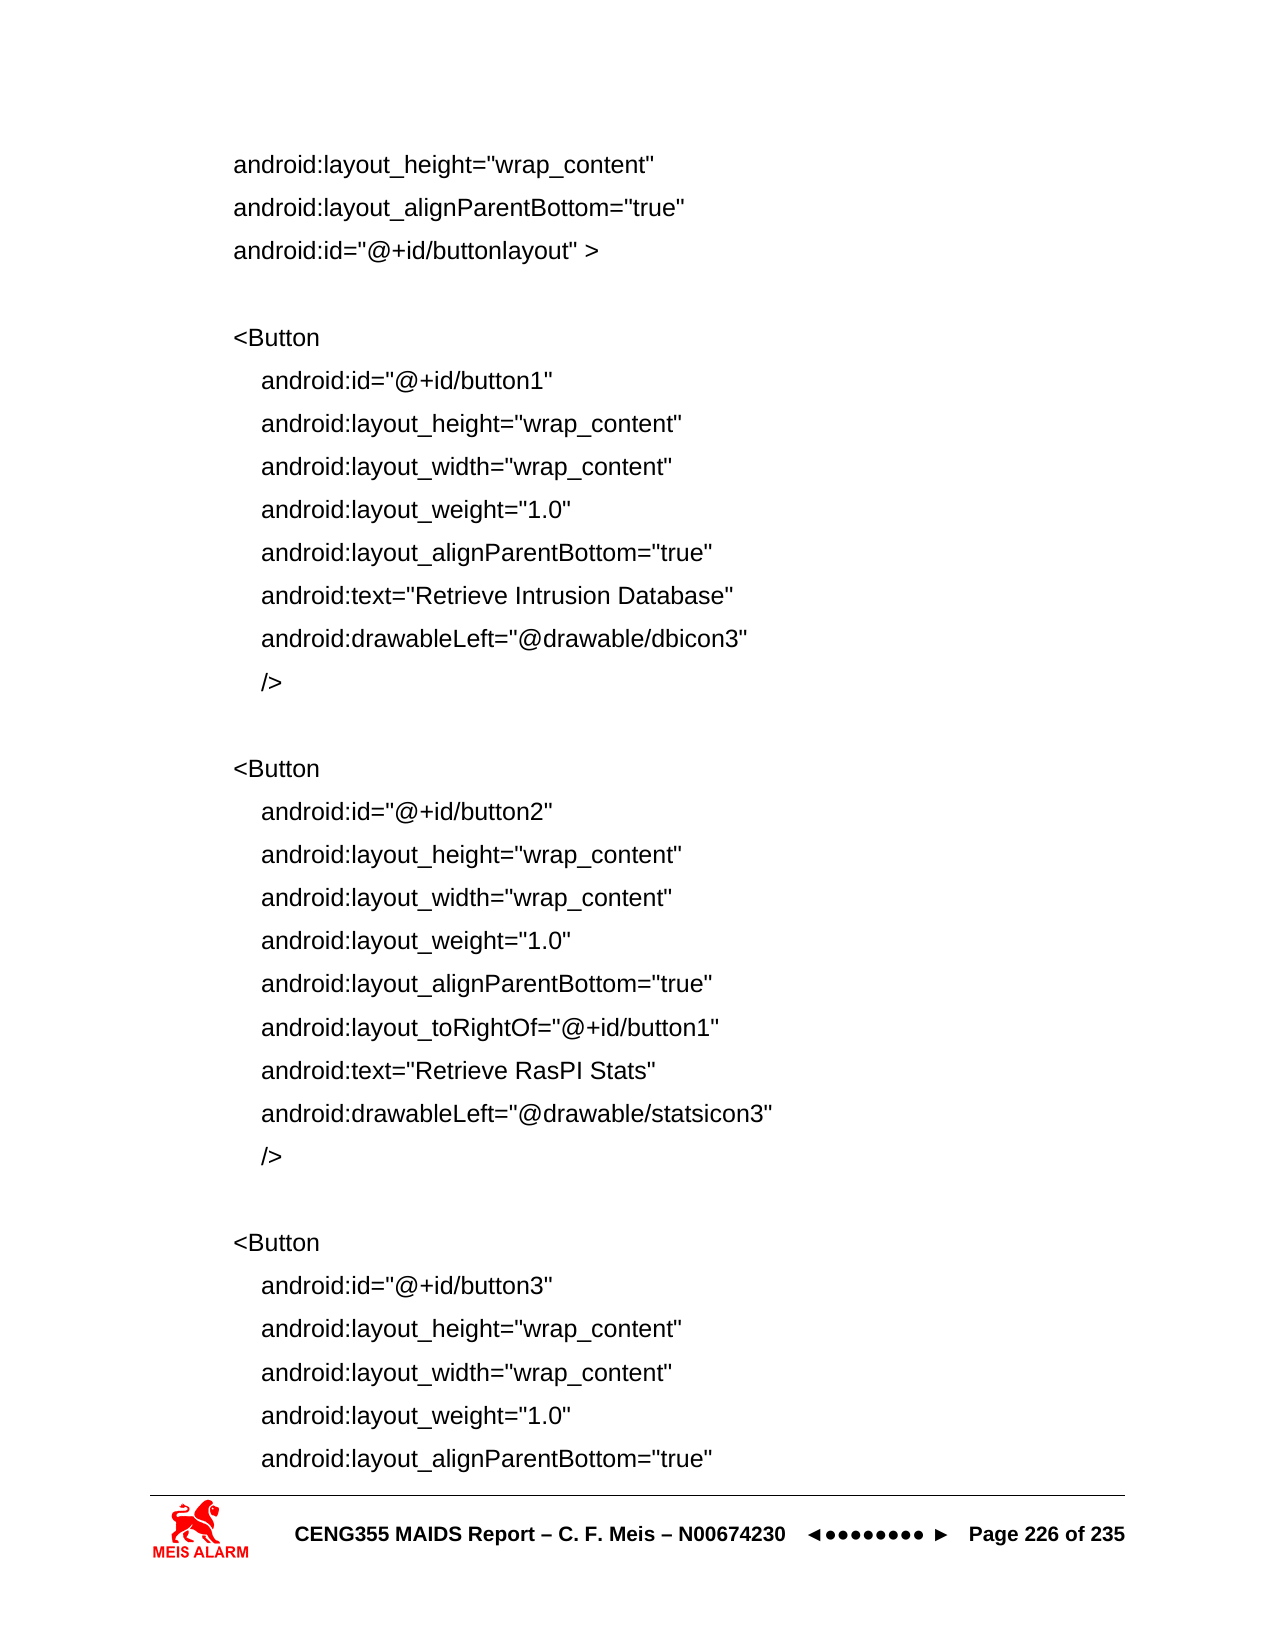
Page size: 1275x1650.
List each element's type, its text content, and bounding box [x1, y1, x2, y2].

text android:layout_alignParentBottom="true" [150, 1444, 1125, 1472]
text android:id="@+id/button1" [150, 366, 1125, 394]
text android:id="@+id/button2" [150, 797, 1125, 826]
text android:text="Retrieve Intrusion Database" [150, 581, 1125, 610]
picture [150, 1498, 253, 1561]
text android:id="@+id/buttonlayout" > [150, 236, 1125, 265]
text android:id="@+id/button3" [150, 1271, 1125, 1300]
text android:layout_width="wrap_content" [150, 1357, 1125, 1386]
text android:layout_toRightOf="@+id/button1" [150, 1012, 1125, 1041]
text android:layout_weight="1.0" [150, 926, 1125, 955]
text /> [150, 1142, 1125, 1171]
text <Button [150, 1228, 1125, 1257]
text android:drawableLeft="@drawable/statsicon3" [150, 1099, 1125, 1127]
text <Button [150, 322, 1125, 351]
text android:text="Retrieve RasPI Stats" [150, 1056, 1125, 1084]
text android:layout_height="wrap_content" [150, 1314, 1125, 1343]
text /> [150, 667, 1125, 696]
text <Button [150, 754, 1125, 782]
text android:layout_height="wrap_content" [150, 840, 1125, 869]
text android:drawableLeft="@drawable/dbicon3" [150, 624, 1125, 653]
text android:layout_width="wrap_content" [150, 883, 1125, 912]
text android:layout_weight="1.0" [150, 1401, 1125, 1429]
text android:layout_weight="1.0" [150, 495, 1125, 524]
text android:layout_width="wrap_content" [150, 452, 1125, 481]
text android:layout_alignParentBottom="true" [150, 969, 1125, 998]
text android:layout_height="wrap_content" [150, 150, 1125, 179]
text android:layout_alignParentBottom="true" [150, 538, 1125, 567]
text android:layout_alignParentBottom="true" [150, 193, 1125, 222]
text android:layout_height="wrap_content" [150, 409, 1125, 437]
